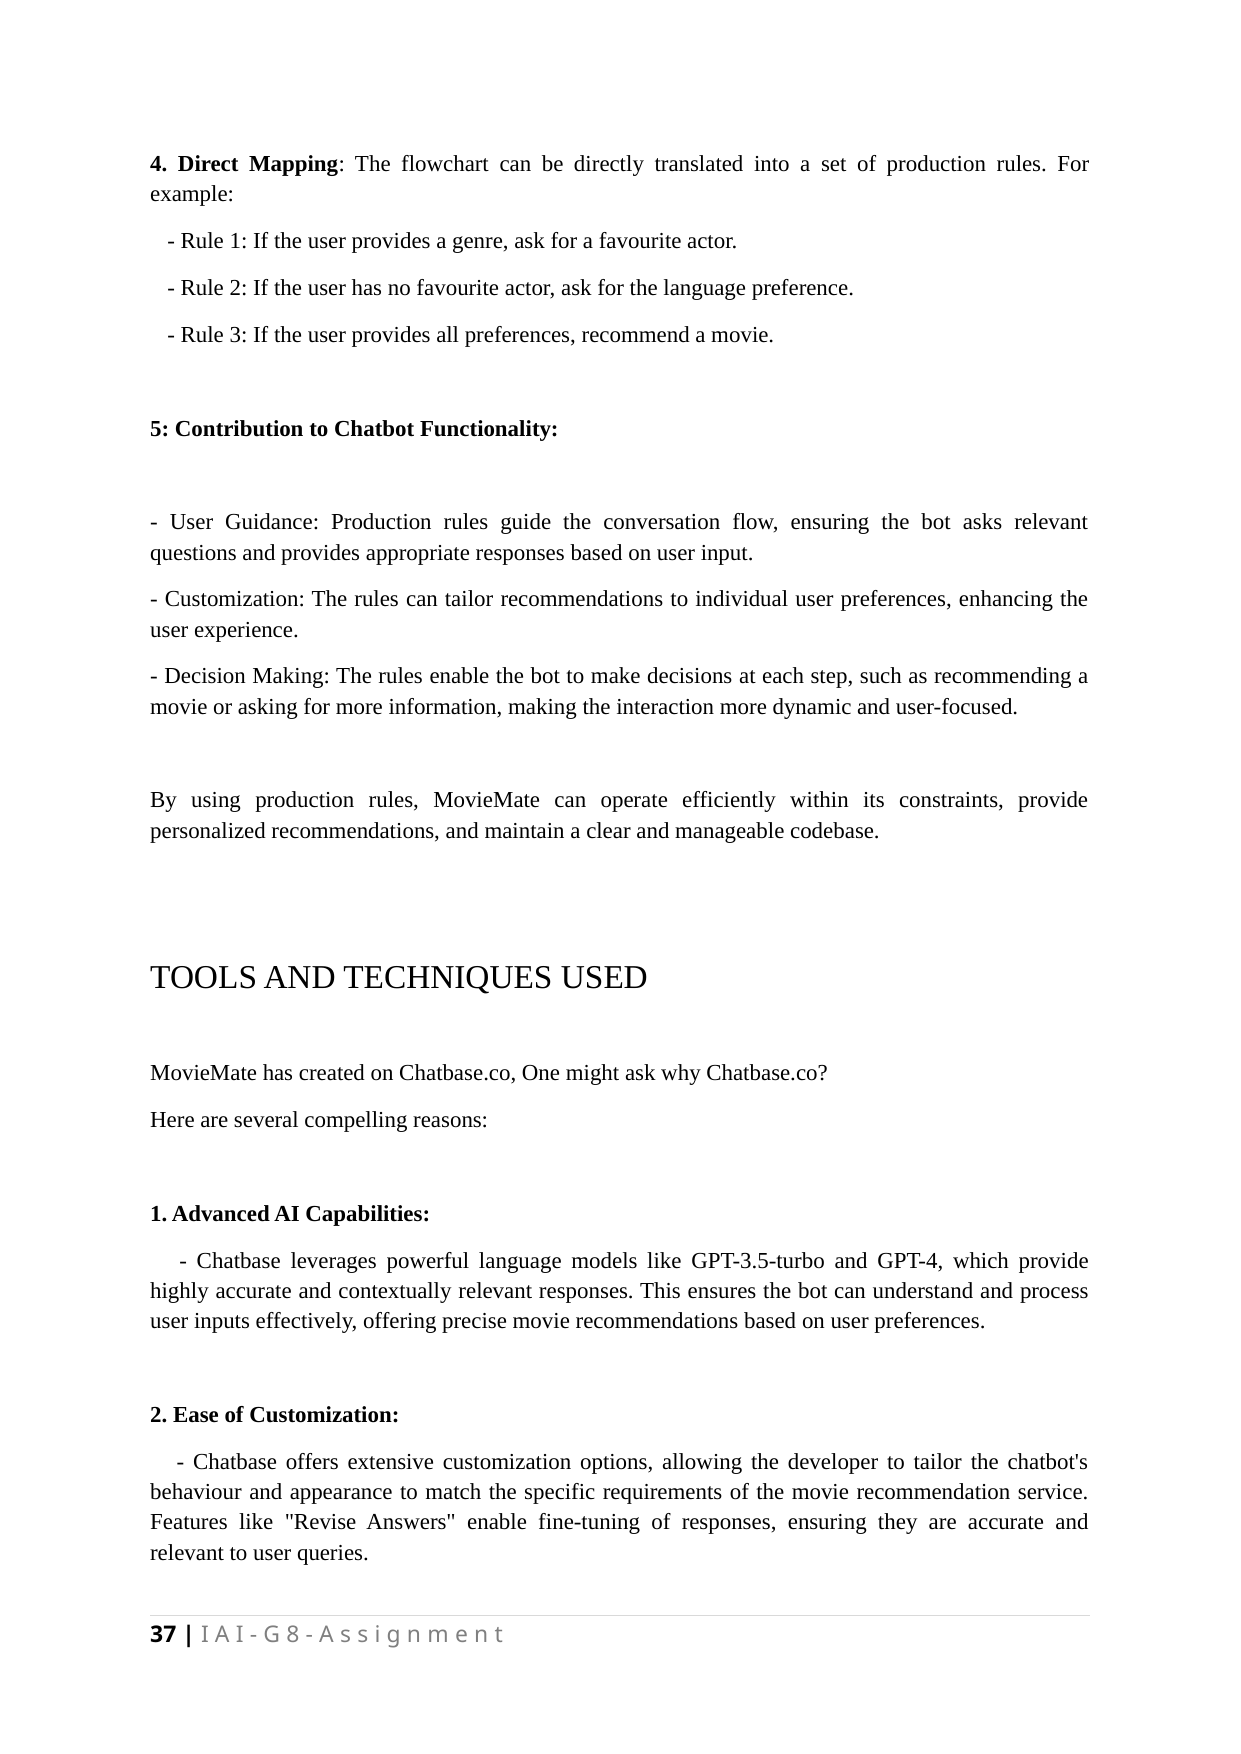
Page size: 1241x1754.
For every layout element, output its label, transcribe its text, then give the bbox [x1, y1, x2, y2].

text - Rule 3: If the user provides all preferences, recommend a movie. [150, 321, 1090, 347]
text - Rule 1: If the user provides a genre, ask for a favourite actor. [150, 227, 1090, 253]
text - Chatbase leverages powerful language models like GPT-3.5-turbo and GPT-4, which provide highly accurate and contextually relevant responses. This ensures the bot can understand and process user inputs effectively, offering precise movie recommendations based on user preferences. [150, 1247, 1090, 1334]
text MovieMate has created on Chatbase.co, One might ask why Chatbase.co? [150, 1059, 1090, 1086]
text 1. Advanced AI Capabilities: [150, 1200, 1090, 1226]
text 2. Ease of Customization: [150, 1401, 1090, 1427]
text - Chatbase offers extensive customization options, allowing the developer to tailor the chatbot's behaviour and appearance to match the specific requirements of the movie recommendation service. Features like "Revise Answers" enable fine-tuning of responses, ensuring they are accurate and relevant to user queries. [150, 1448, 1090, 1565]
text - Customization: The rules can tailor recommendations to individual user preferences, enhancing the user experience. [150, 585, 1090, 642]
text 5: Contribution to Chatbot Functionality: [150, 414, 1090, 441]
text 4. Direct Mapping: The flowchart can be directly translated into a set of production rules. For example: [150, 150, 1090, 207]
text Here are several compelling reasons: [150, 1106, 1090, 1133]
subtitle TOOLS AND TECHNIQUES USED [150, 957, 1090, 996]
text - Decision Making: The rules enable the bot to make decisions at each step, such as recommending a movie or asking for more information, making the interaction more dynamic and user-focused. [150, 662, 1090, 719]
text - User Guidance: Production rules guide the conversation flow, ensuring the bot asks relevant questions and provides appropriate responses based on user input. [150, 508, 1090, 565]
text - Rule 2: If the user has no favourite actor, ask for the language preference. [150, 274, 1090, 300]
text By using production rules, MovieMate can operate efficiently within its constraints, provide personalized recommendations, and maintain a clear and manageable codebase. [150, 786, 1090, 843]
